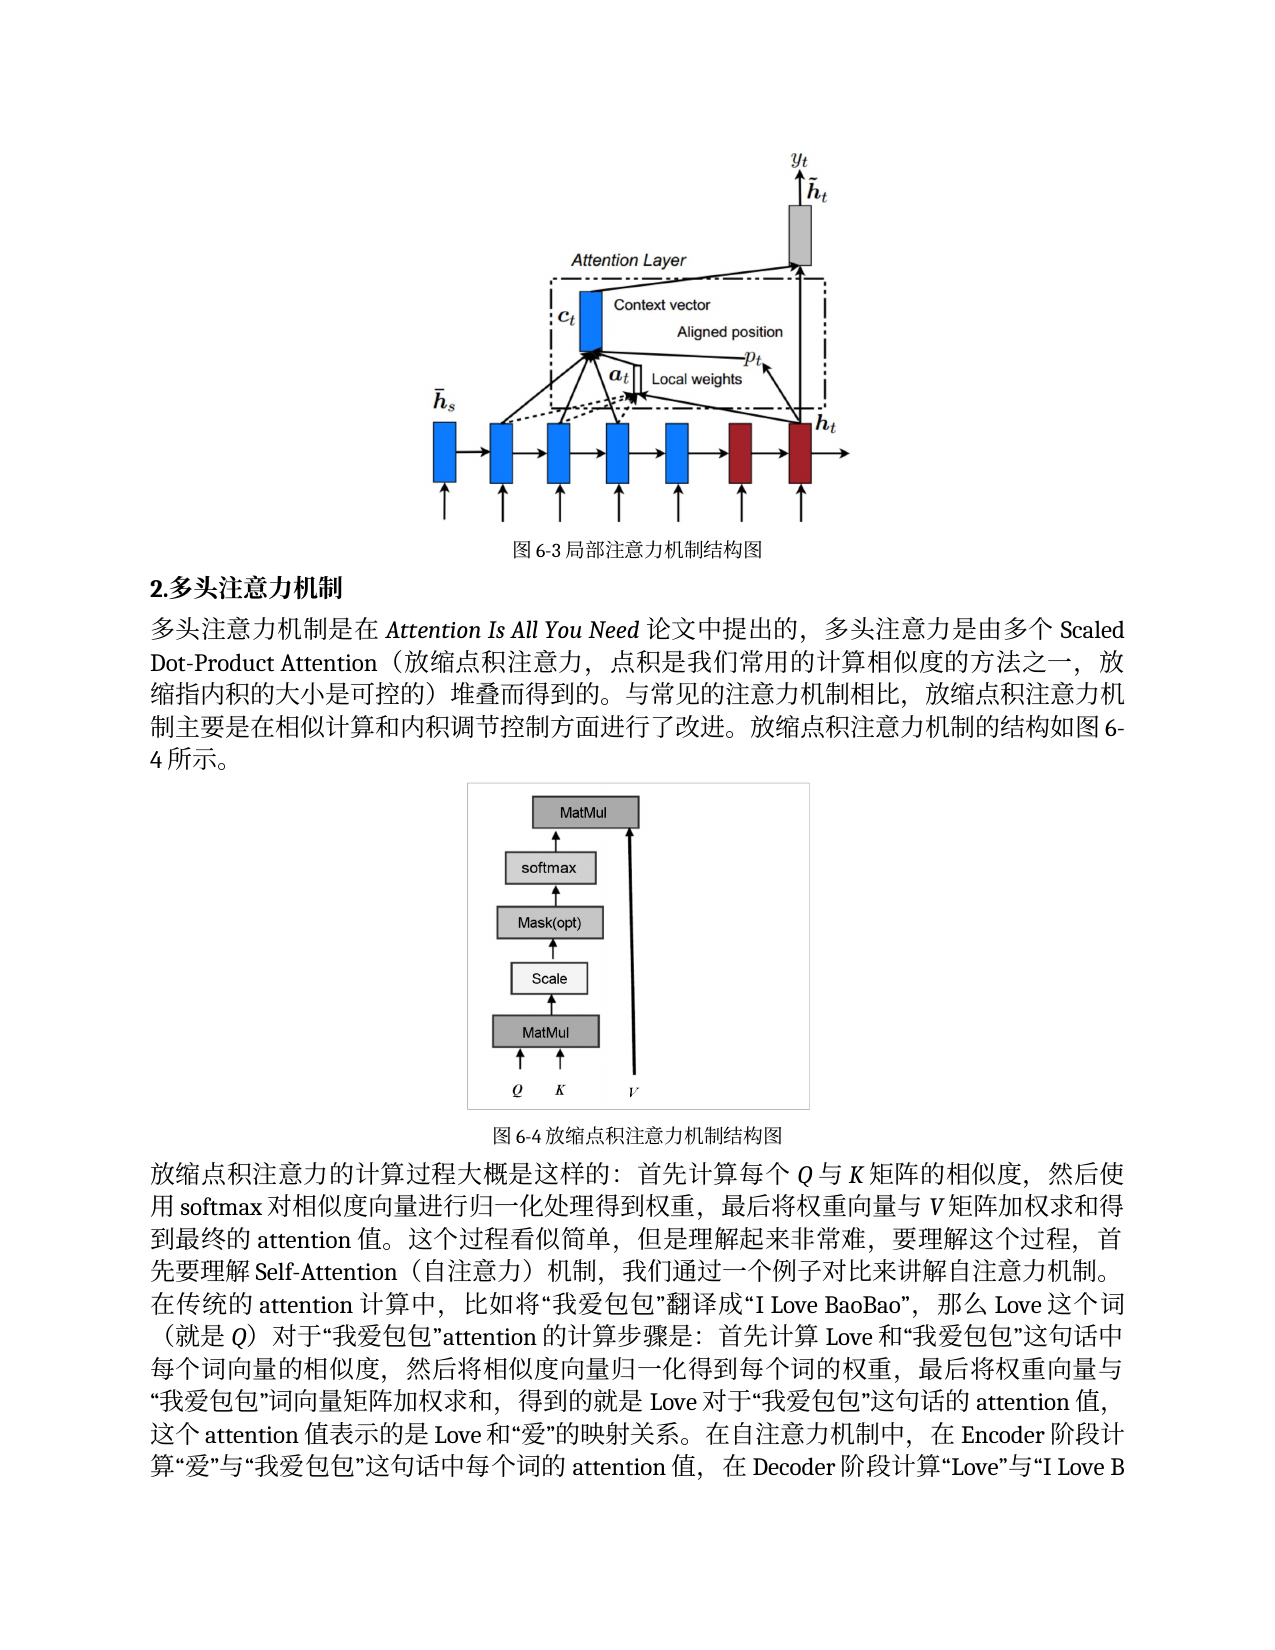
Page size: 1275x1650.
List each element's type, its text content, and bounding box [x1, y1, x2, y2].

text 图6-4 放缩点积注意力机制结构图 [150, 1117, 1125, 1148]
picture [416, 150, 859, 527]
text 多头注意力机制是在Attention Is All You Need论文中提出的，多头注意力是由多个Scaled Dot-Product Attention（放缩点积注意力，点积是我们常用的计算相似度的方法之一，放缩指内积的大小是可控的）堆叠而得到的。与常见的注意力机制相比，放缩点积注意力机制主要是在相似计算和内积调节控制方面进行了改进。放缩点积注意力机制的结构如图6-4所示。 [150, 613, 1125, 775]
text 图6-3 局部注意力机制结构图 [150, 531, 1125, 563]
text 2.多头注意力机制 [150, 571, 1125, 604]
picture [462, 779, 813, 1113]
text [150, 1157, 1125, 1482]
